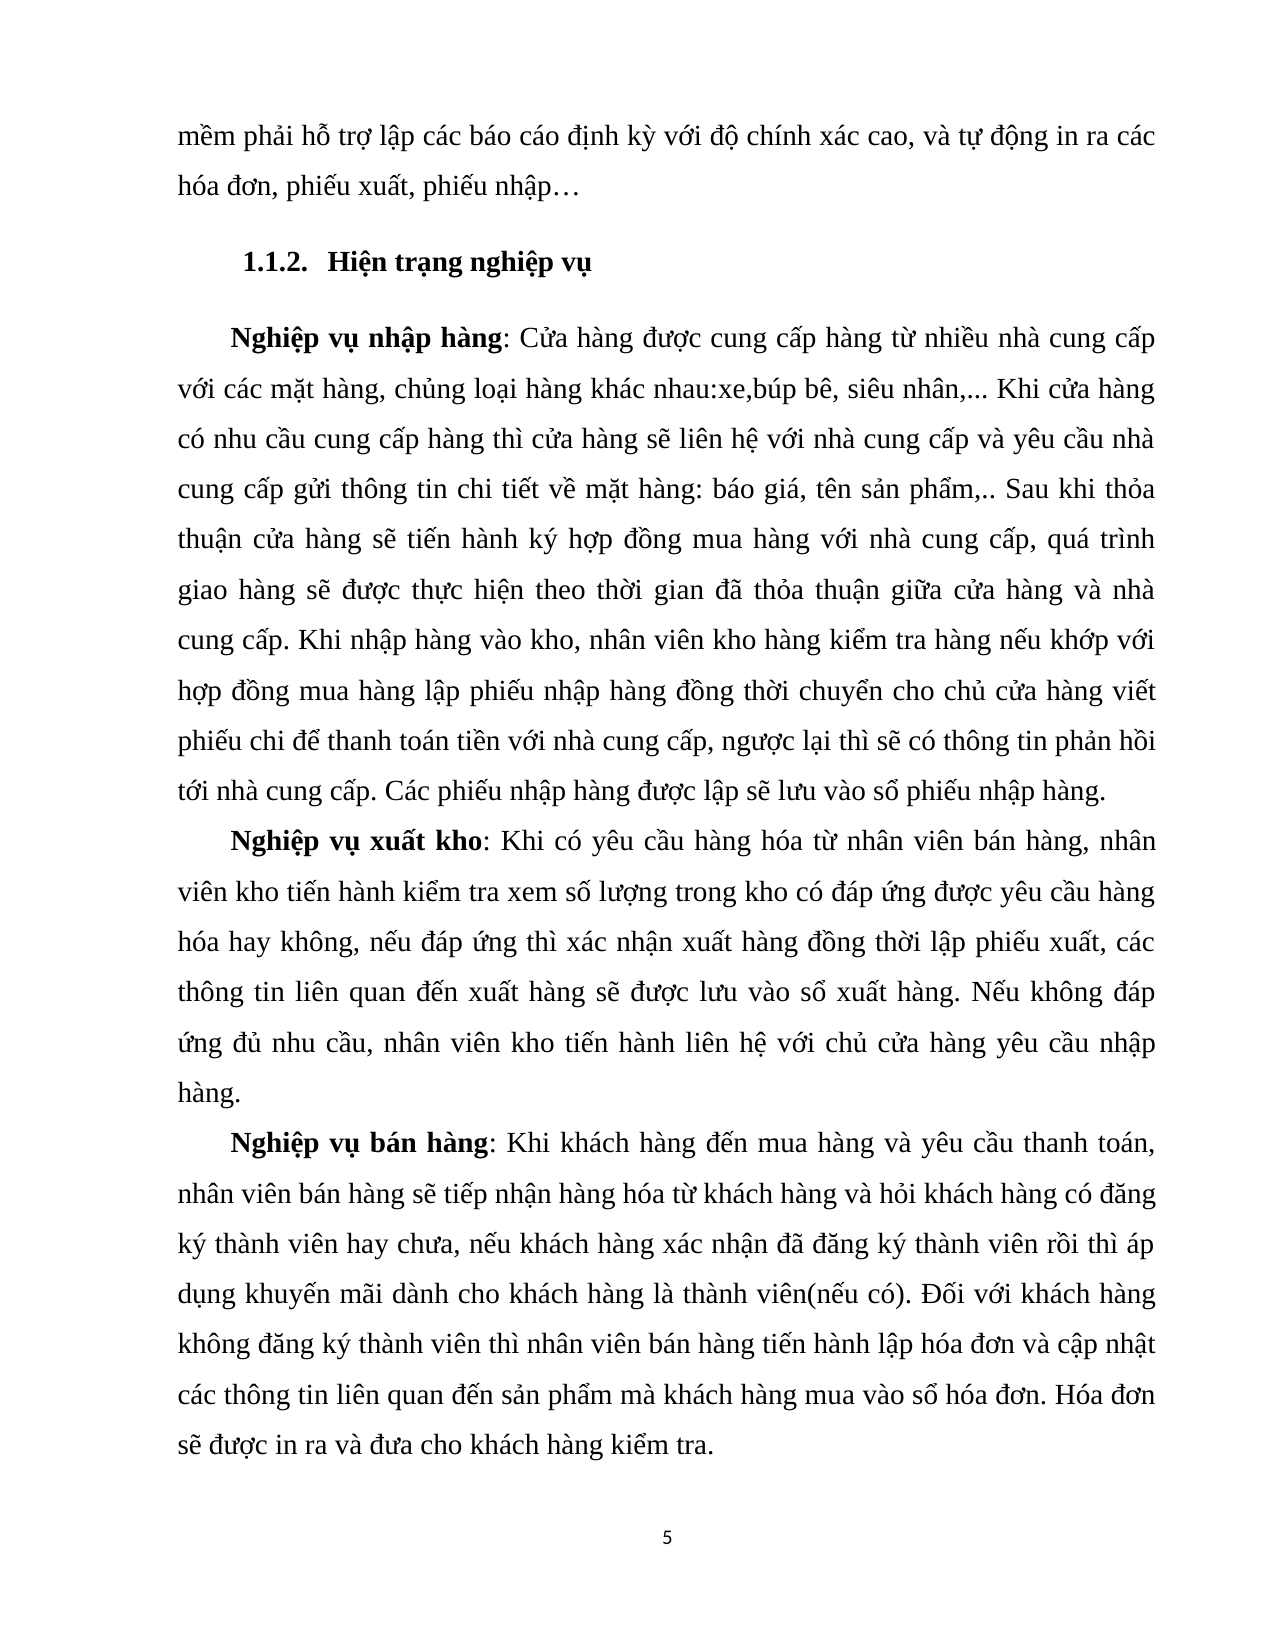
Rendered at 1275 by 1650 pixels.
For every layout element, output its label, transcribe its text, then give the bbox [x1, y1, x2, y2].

list Hiện trạng nghiệp vụ [242, 244, 1157, 277]
text Nghiệp vụ xuất kho: Khi có yêu cầu hàng hóa từ nhân viên bán hàng, nhân viên kho tiến hành kiểm tra xem số lượng trong kho có đáp ứng được yêu cầu hàng hóa hay không, nếu đáp ứng thì xác nhận xuất hàng đồng thời lập phiếu xuất, các thông tin liên quan đến xuất hàng sẽ được lưu vào sổ xuất hàng. Nếu không đáp ứng đủ nhu cầu, nhân viên kho tiến hành liên hệ với chủ cửa hàng yêu cầu nhập hàng. [177, 823, 1157, 1109]
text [177, 118, 1157, 202]
text Nghiệp vụ bán hàng: Khi khách hàng đến mua hàng và yêu cầu thanh toán, nhân viên bán hàng sẽ tiếp nhận hàng hóa từ khách hàng và hỏi khách hàng có đăng ký thành viên hay chưa, nếu khách hàng xác nhận đã đăng ký thành viên rồi thì áp dụng khuyến mãi dành cho khách hàng là thành viên(nếu có). Đối với khách hàng không đăng ký thành viên thì nhân viên bán hàng tiến hành lập hóa đơn và cập nhật các thông tin liên quan đến sản phẩm mà khách hàng mua vào sổ hóa đơn. Hóa đơn sẽ được in ra và đưa cho khách hàng kiểm tra. [177, 1125, 1157, 1461]
text Nghiệp vụ nhập hàng: Cửa hàng được cung cấp hàng từ nhiều nhà cung cấp với các mặt hàng, chủng loại hàng khác nhau:xe,búp bê, siêu nhân,... Khi cửa hàng có nhu cầu cung cấp hàng thì cửa hàng sẽ liên hệ với nhà cung cấp và yêu cầu nhà cung cấp gửi thông tin chi tiết về mặt hàng: báo giá, tên sản phẩm,.. Sau khi thỏa thuận cửa hàng sẽ tiến hành ký hợp đồng mua hàng với nhà cung cấp, quá trình giao hàng sẽ được thực hiện theo thời gian đã thỏa thuận giữa cửa hàng và nhà cung cấp. Khi nhập hàng vào kho, nhân viên kho hàng kiểm tra hàng nếu khớp với hợp đồng mua hàng lập phiếu nhập hàng đồng thời chuyển cho chủ cửa hàng viết phiếu chi để thanh toán tiền với nhà cung cấp, ngược lại thì sẽ có thông tin phản hồi tới nhà cung cấp. Các phiếu nhập hàng được lập sẽ lưu vào sổ phiếu nhập hàng. [177, 320, 1157, 807]
